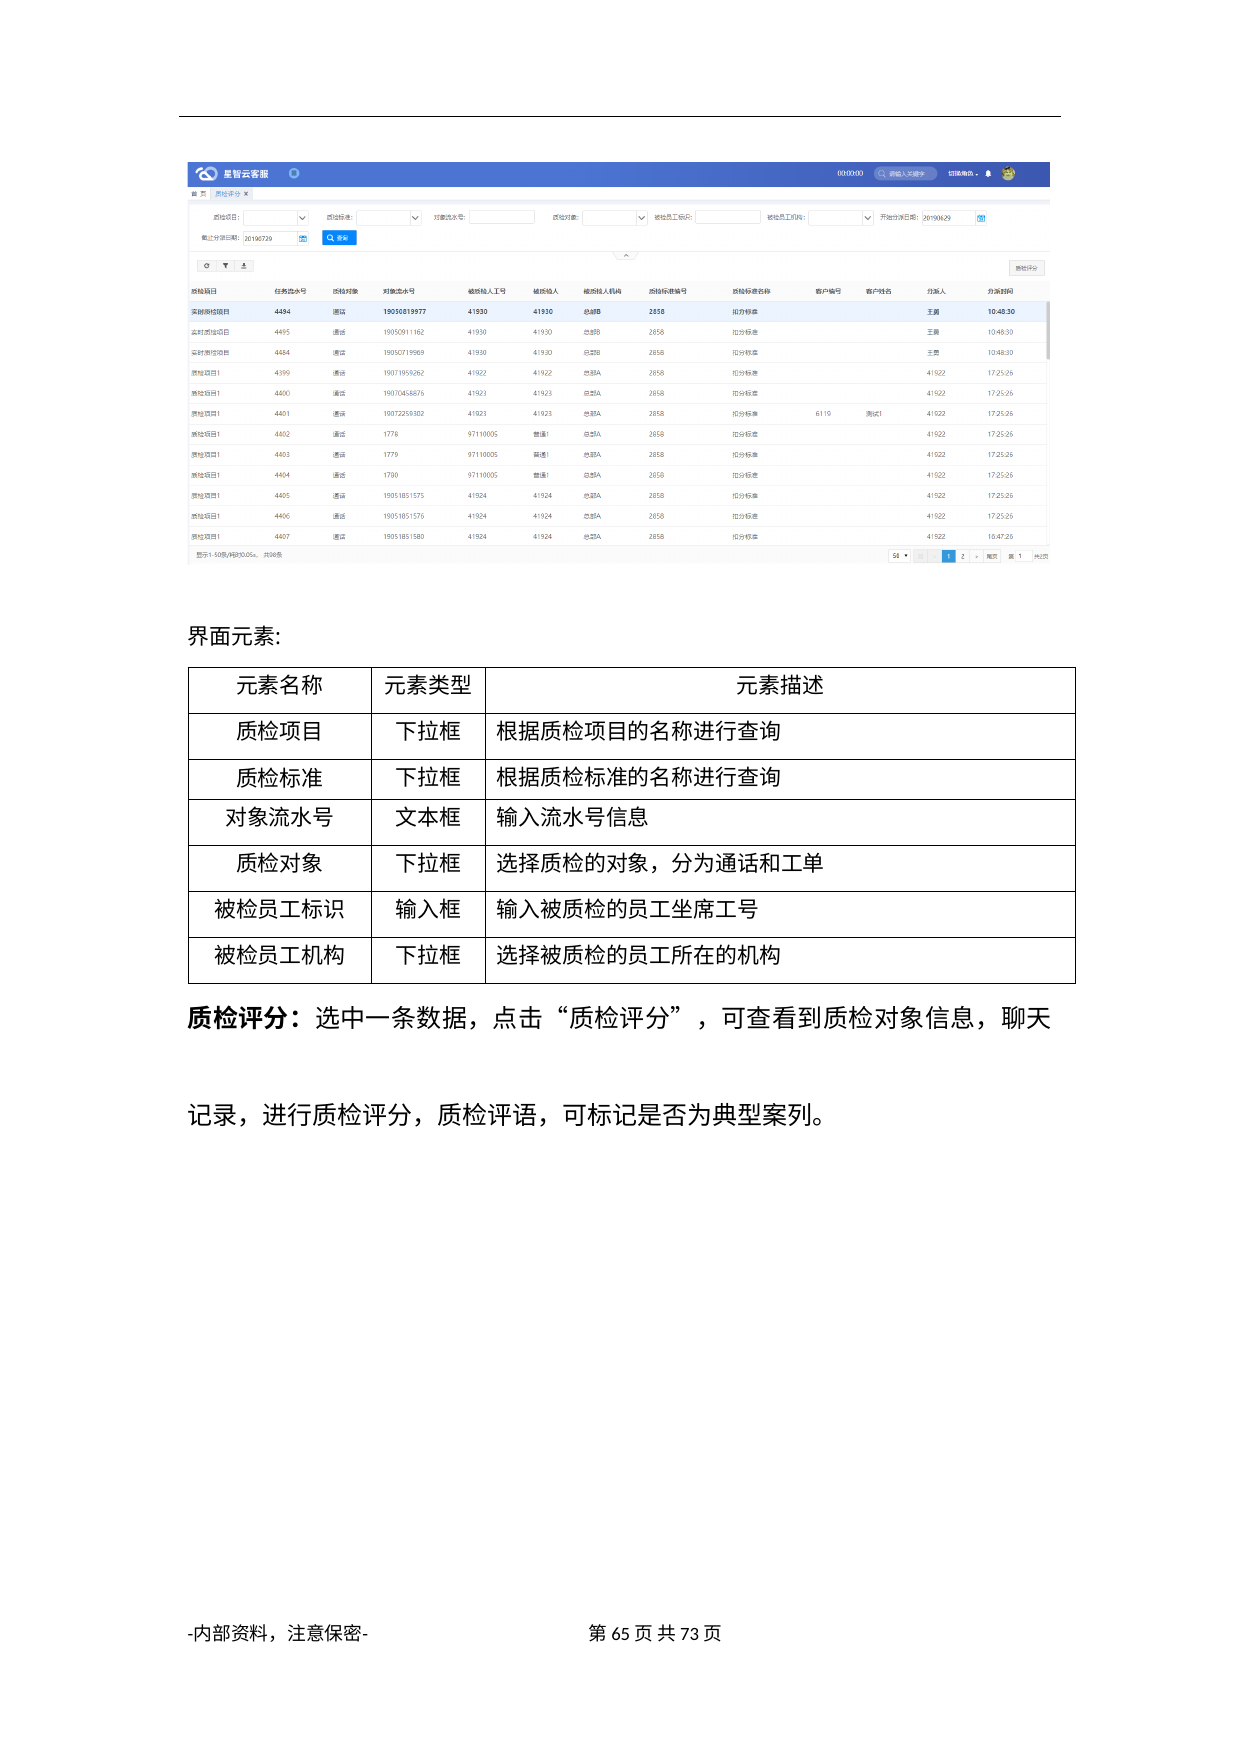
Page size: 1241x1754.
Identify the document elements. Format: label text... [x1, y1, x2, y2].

table_cell 文本框 [372, 800, 485, 845]
table_cell 被检员工标识 [189, 892, 371, 937]
table_cell 对象流水号 [189, 800, 371, 845]
table_cell 输入框 [372, 892, 485, 937]
table_cell 质检对象 [189, 846, 371, 891]
table_cell 输入被质检的员工坐席工号 [486, 892, 1075, 937]
text 质检评分：选中一条数据，点击“质检评分”，可查看到质检对象信息，聊天记录，进行质检评分，质检评语，可标记是否为典型案列。 [187, 984, 1053, 1146]
text 界面元素: [187, 618, 1053, 651]
table_cell 选择质检的对象，分为通话和工单 [486, 846, 1075, 891]
table_header 元素名称 [189, 668, 371, 713]
table_cell 质检项目 [189, 714, 371, 759]
table_cell 输入流水号信息 [486, 800, 1075, 845]
table_cell 选择被质检的员工所在的机构 [486, 938, 1075, 983]
table_cell 下拉框 [372, 846, 485, 891]
table_header 元素类型 [372, 668, 485, 713]
table_cell 下拉框 [372, 760, 485, 799]
table_cell 根据质检项目的名称进行查询 [486, 714, 1075, 759]
table_cell 下拉框 [372, 714, 485, 759]
picture [187, 162, 1050, 565]
table_header 元素描述 [486, 668, 1075, 713]
table_cell 被检员工机构 [189, 938, 371, 983]
table_cell 质检标准 [189, 760, 371, 799]
table_cell 根据质检标准的名称进行查询 [486, 760, 1075, 799]
table_cell 下拉框 [372, 938, 485, 983]
